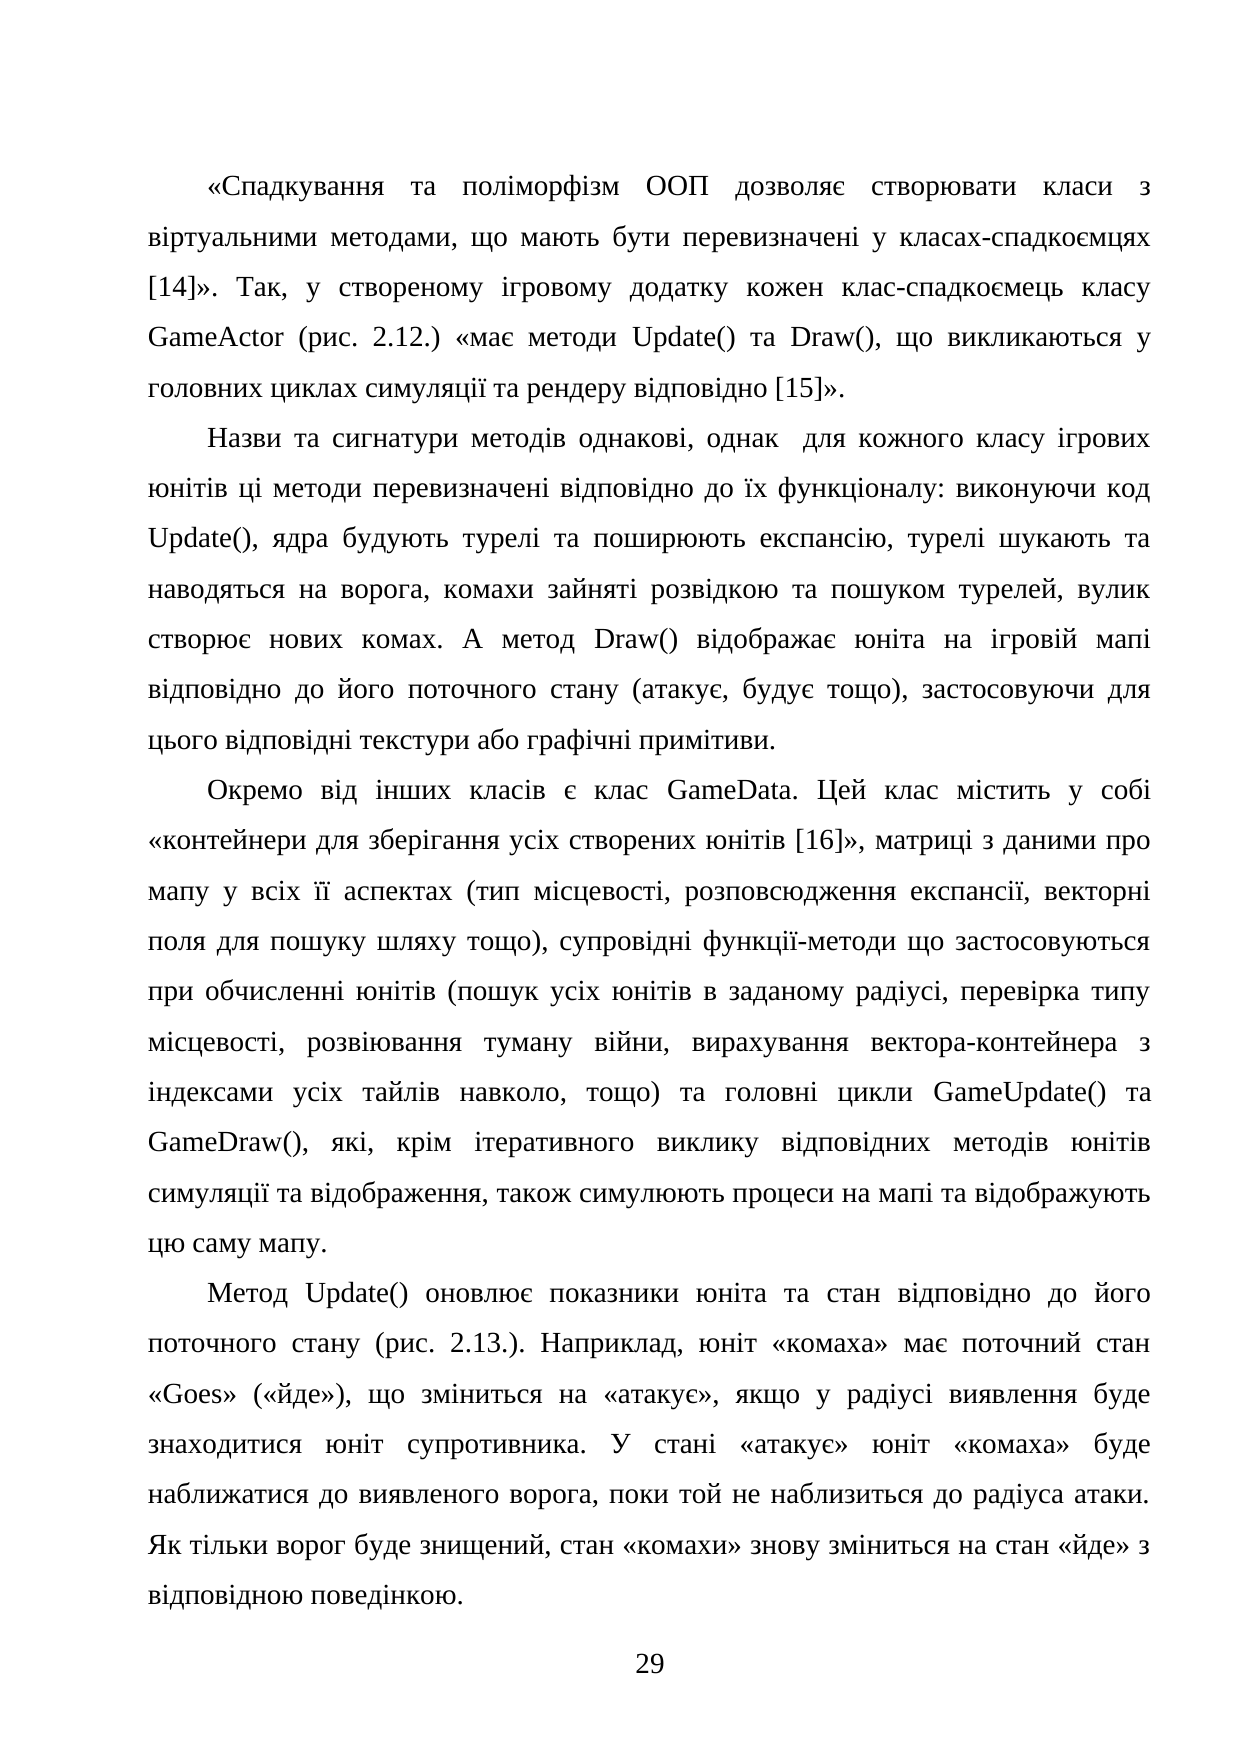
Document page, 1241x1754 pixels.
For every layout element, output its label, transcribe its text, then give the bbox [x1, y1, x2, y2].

text Метод Update() оновлює показники юніта та стан відповідно до його поточного стану (рис. 2.13.). Наприклад, юніт «комаха» має поточний стан «Goes» («йде»), що зміниться на «атакує», якщо у радіусі виявлення буде знаходитися юніт супротивника. У стані «атакує» юніт «комаха» буде наближатися до виявленого ворога, поки той не наблизиться до радіуса атаки. Як тільки ворог буде знищений, стан «комахи» знову зміниться на стан «йде» з відповідною поведінкою. [148, 1275, 1152, 1611]
text Окремо від інших класів є клас GameData. Цей клас містить у собі «контейнери для зберігання усіх створених юнітів [16]», матриці з даними про мапу у всіх її аспектах (тип місцевості, розповсюдження експансії, векторні поля для пошуку шляху тощо), супровідні функції-методи що застосовуються при обчисленні юнітів (пошук усіх юнітів в заданому радіусі, перевірка типу місцевості, розвіювання туману війни, вирахування вектора-контейнера з індексами усіх тайлів навколо, тощо) та головні цикли GameUpdate() та GameDraw(), які, крім ітеративного виклику відповідних методів юнітів симуляції та відображення, також симулюють процеси на мапі та відображують цю саму мапу. [148, 772, 1152, 1258]
text «Спадкування та поліморфізм ООП дозволяє створювати класи з віртуальними методами, що мають бути перевизначені у класах-спадкоємцях [14]». Так, у створеному ігровому додатку кожен клас-спадкоємець класу GameActor (рис. 2.12.) «має методи Update() та Draw(), що викликаються у головних циклах симуляції та рендеру відповідно [15]». [148, 168, 1152, 403]
text Назви та сигнатури методів однакові, однак для кожного класу ігрових юнітів ці методи перевизначені відповідно до їх функціоналу: виконуючи код Update(), ядра будують турелі та поширюють експансію, турелі шукають та наводяться на ворога, комахи зайняті розвідкою та пошуком турелей, вулик створює нових комах. А метод Draw() відображає юніта на ігровій мапі відповідно до його поточного стану (атакує, будує тощо), застосовуючи для цього відповідні текстури або графічні примітиви. [148, 420, 1152, 755]
